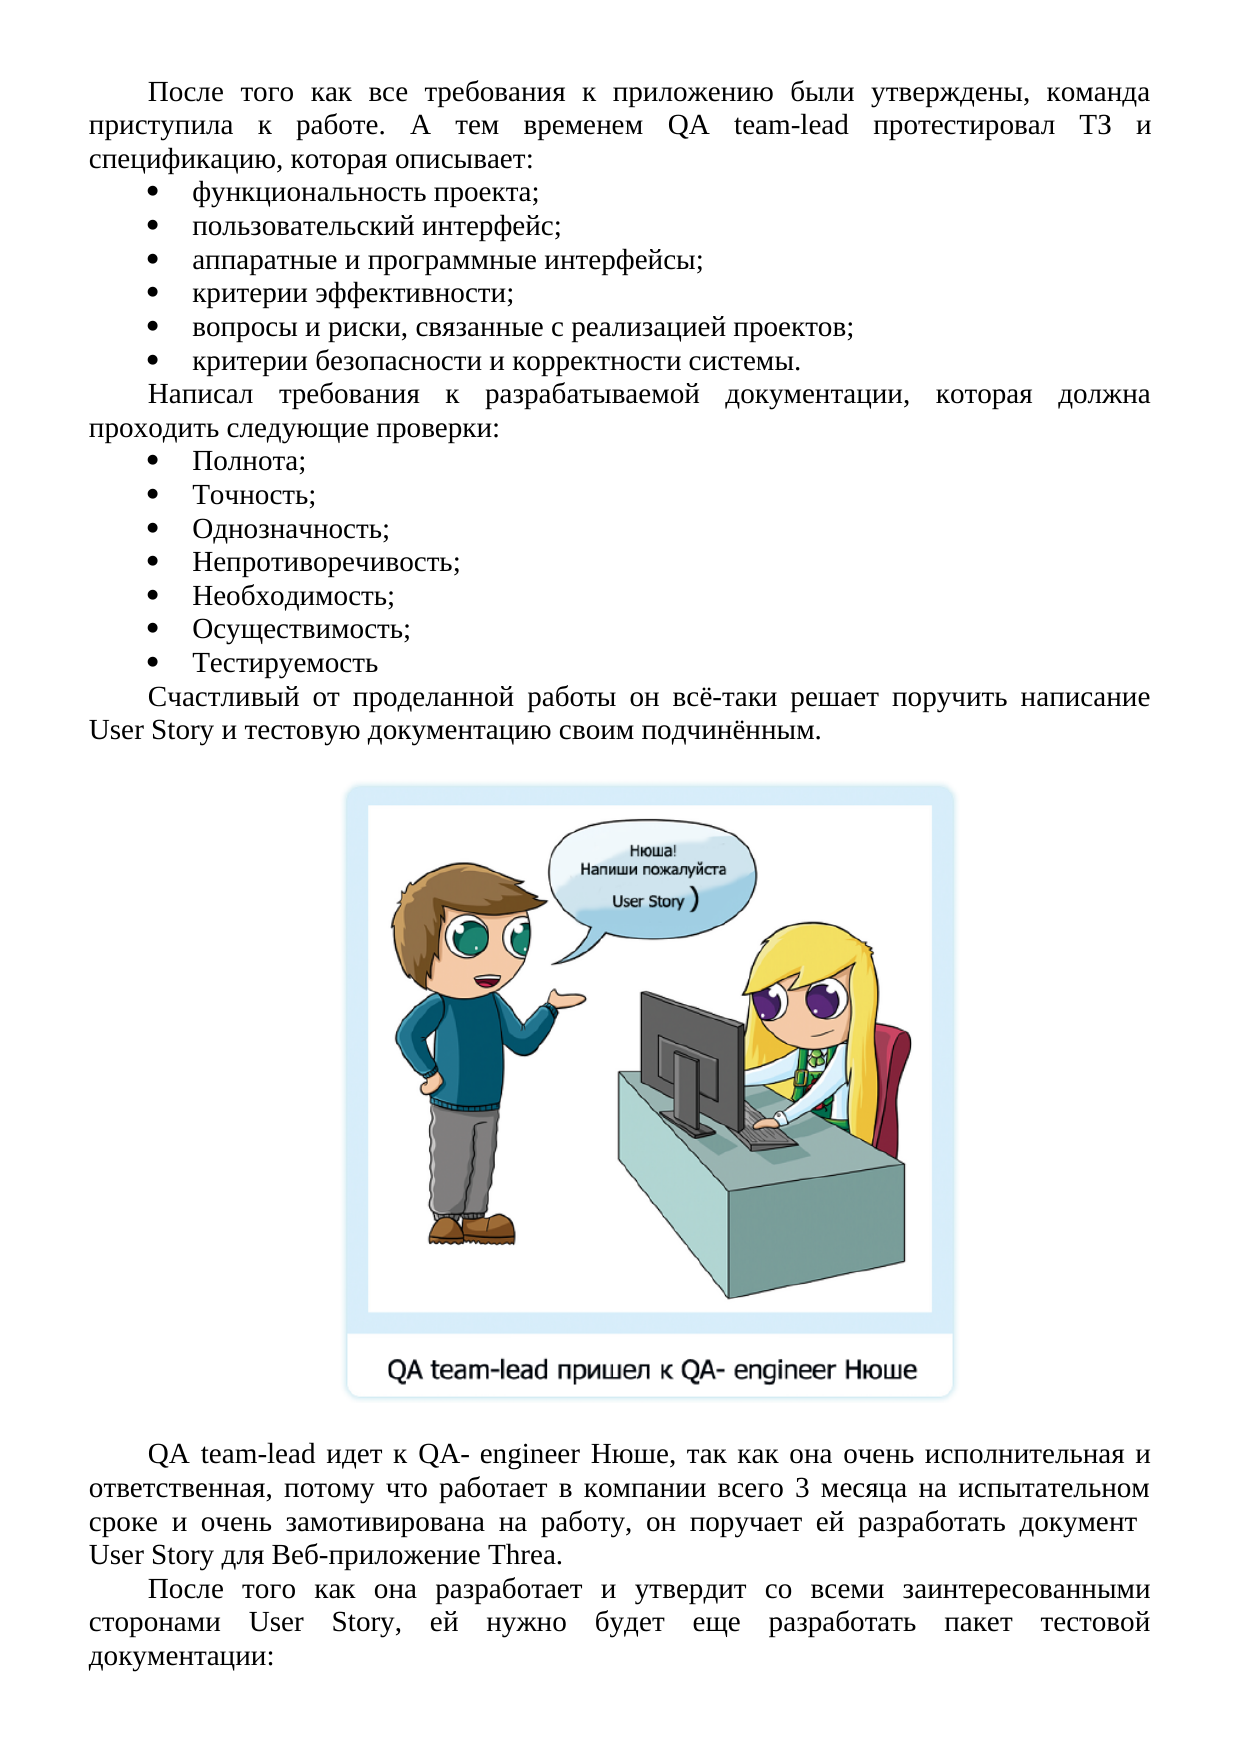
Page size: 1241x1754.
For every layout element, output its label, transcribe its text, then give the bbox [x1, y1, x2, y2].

list Точность; [89, 477, 1152, 511]
list функциональность проекта; [89, 174, 1152, 208]
list Непротиворечивость; [89, 544, 1152, 578]
list Необходимость; [89, 578, 1152, 612]
list критерии безопасности и корректности системы. [89, 343, 1152, 376]
list пользовательский интерфейс; [89, 208, 1152, 242]
list Полнота; [89, 443, 1152, 477]
text После того как она разработает и утвердит со всеми заинтересованными сторонами User Story, ей нужно будет еще разработать пакет тестовой документации: [89, 1571, 1152, 1671]
text Написал требования к разрабатываемой документации, которая должна проходить следующие проверки: [89, 376, 1152, 443]
list аппаратные и программные интерфейсы; [89, 242, 1152, 275]
list Тестируемость [89, 645, 1152, 679]
text Счастливый от проделанной работы он всё-таки решает поручить написание User Story и тестовую документацию своим подчинённым. [89, 679, 1152, 746]
list Однозначность; [89, 511, 1152, 544]
list критерии эффективности; [89, 275, 1152, 309]
text QA team-lead идет к QA- engineer Нюше, так как она очень исполнительная и ответственная, потому что работает в компании всего 3 месяца на испытательном сроке и очень замотивирована на работу, он поручает ей разработать документ User Story для Веб-приложение Threa. [89, 1437, 1152, 1571]
list Осуществимость; [89, 612, 1152, 645]
text После того как все требования к приложению были утверждены, команда приступила к работе. А тем временем QA team-lead протестировал ТЗ и спецификацию, которая описывает: [89, 74, 1152, 174]
list вопросы и риски, связанные с реализацией проектов; [89, 309, 1152, 343]
